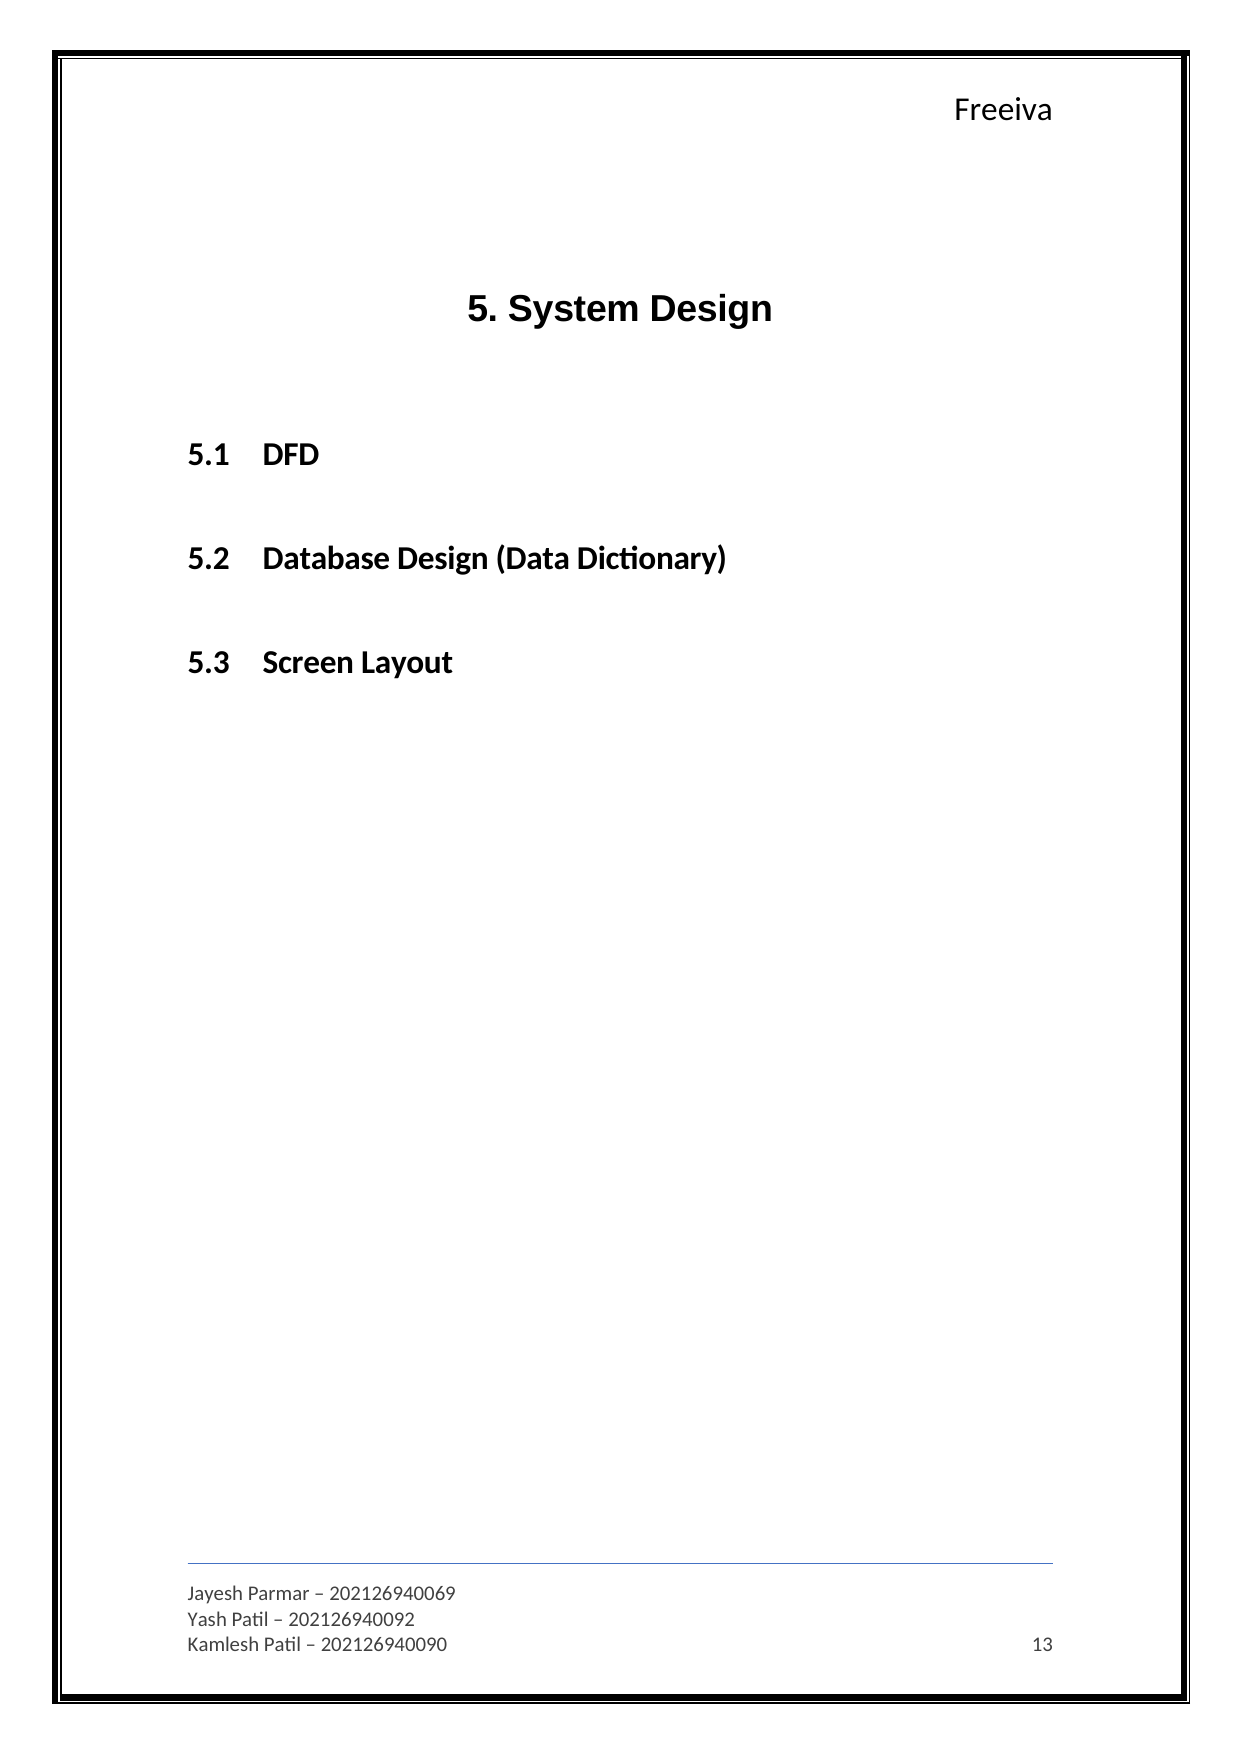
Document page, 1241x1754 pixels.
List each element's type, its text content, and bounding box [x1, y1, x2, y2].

text 5.1 DFD [187, 433, 1053, 473]
text 5.2 Database Design (Data Dictionary) [187, 537, 1053, 578]
text 5.3 Screen Layout [187, 641, 1053, 682]
text 5. System Design [187, 287, 1053, 330]
